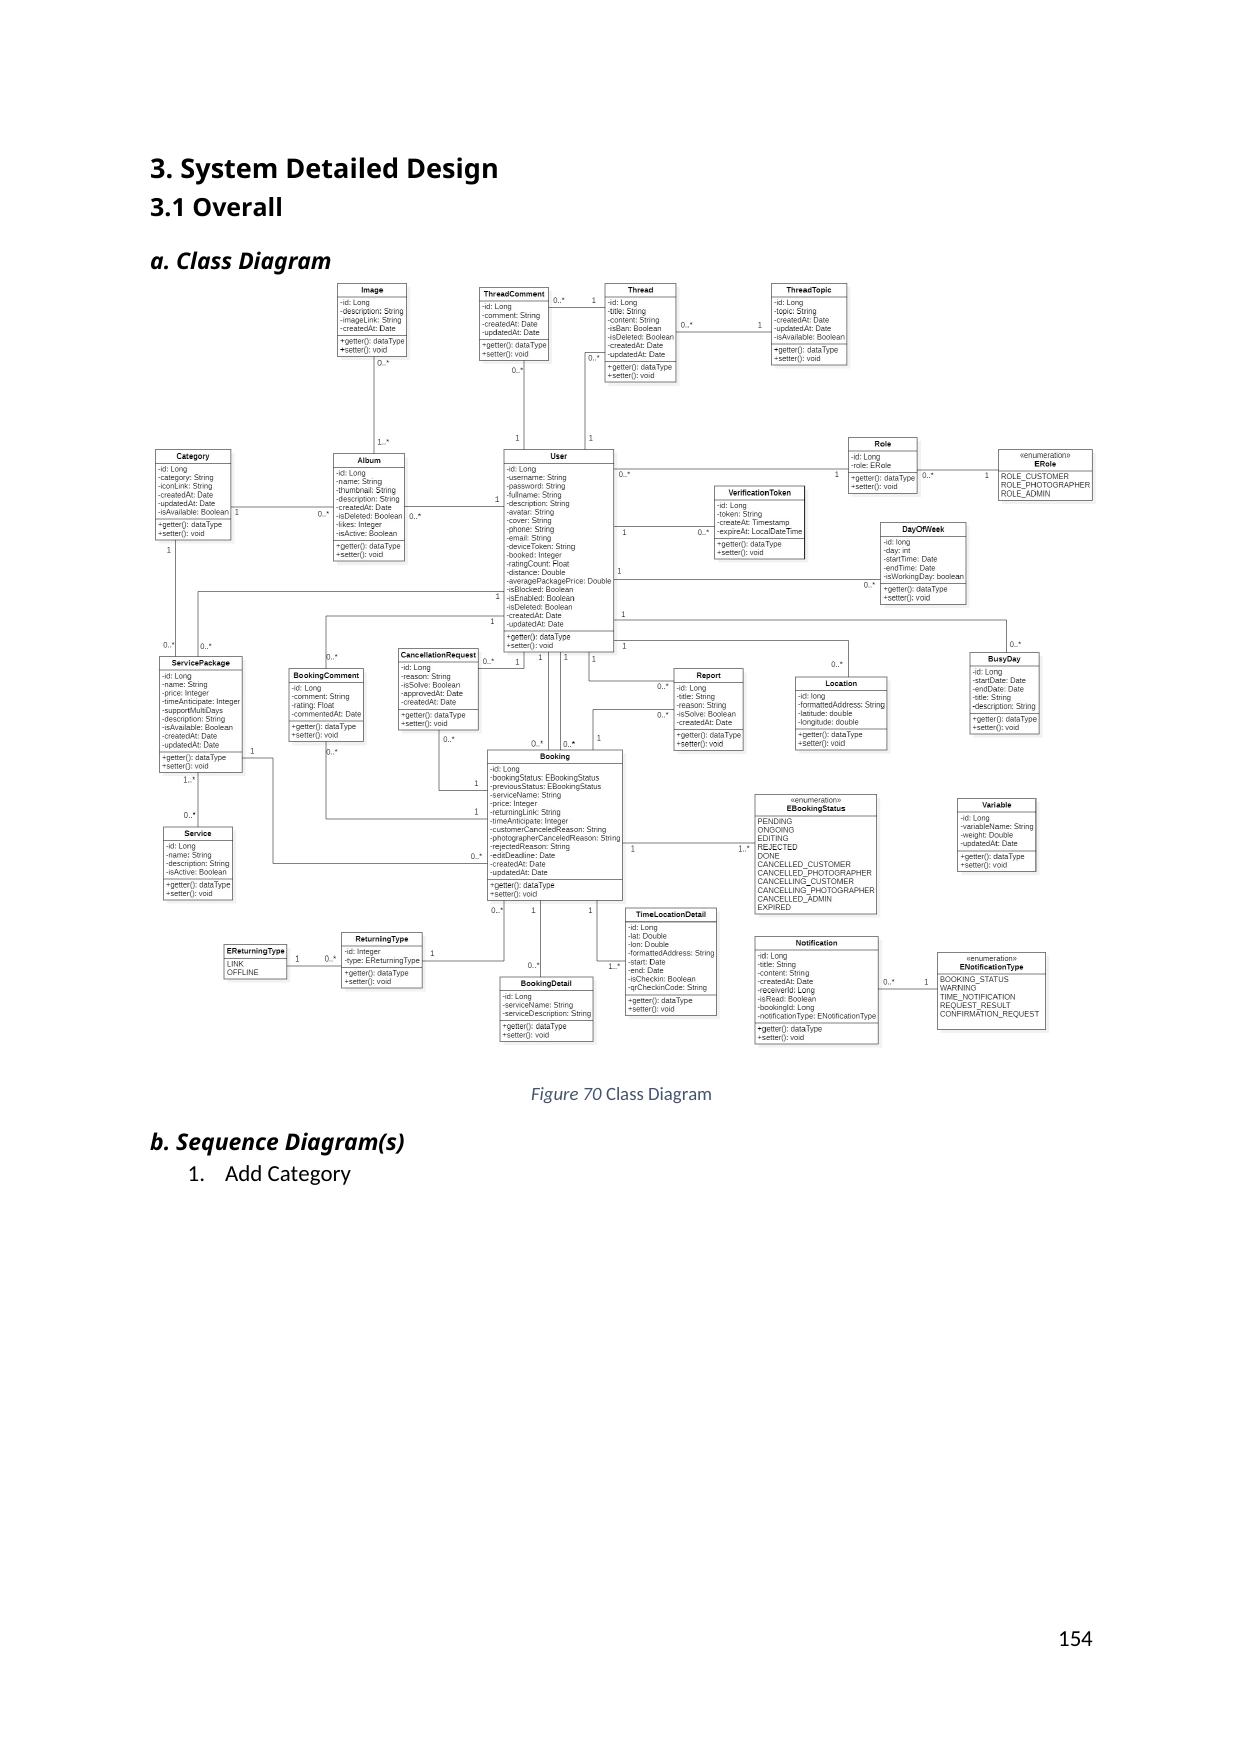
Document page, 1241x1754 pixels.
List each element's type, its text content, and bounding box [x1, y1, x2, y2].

subtitle 3.1 Overall [150, 190, 1093, 224]
picture [150, 278, 1112, 1064]
text Figure 70 Class Diagram [150, 1082, 1093, 1105]
subtitle 3. System Detailed Design [150, 150, 1093, 187]
subtitle a. Class Diagram [150, 245, 1093, 276]
subtitle b. Sequence Diagram(s) [150, 1126, 1093, 1157]
list Add Category [187, 1159, 1093, 1188]
